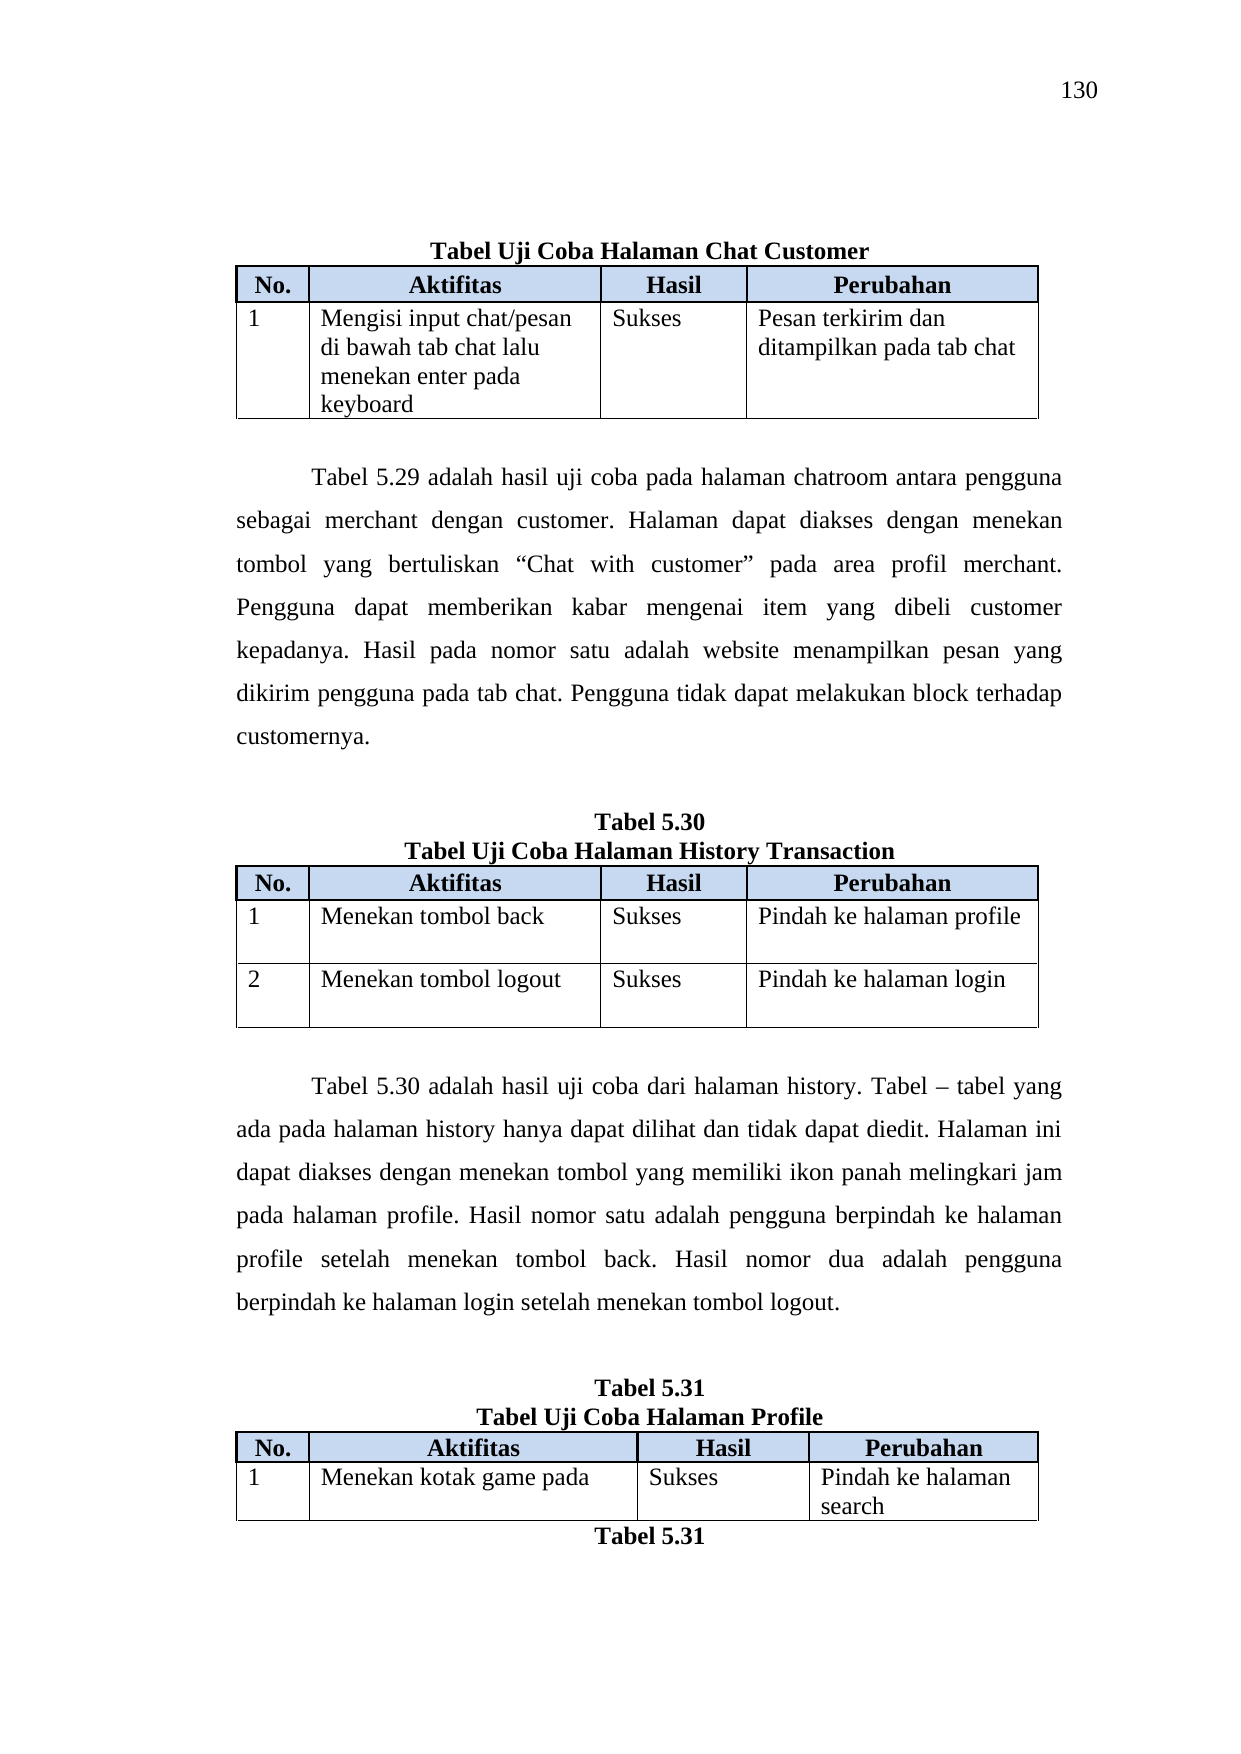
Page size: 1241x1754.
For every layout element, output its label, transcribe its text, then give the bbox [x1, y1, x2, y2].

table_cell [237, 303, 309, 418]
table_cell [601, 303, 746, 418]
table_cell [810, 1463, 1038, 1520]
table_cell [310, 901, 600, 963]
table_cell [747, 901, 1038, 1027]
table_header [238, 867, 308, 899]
text Tabel Uji Coba Halaman Chat Customer [236, 236, 1063, 265]
text Tabel 5.30 [236, 807, 1063, 836]
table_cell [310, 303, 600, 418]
text Tabel 5.29 adalah hasil uji coba pada halaman chatroom antara pengguna sebagai merchant dengan customer. Halaman dapat diakses dengan menekan tombol yang bertuliskan “Chat with customer” pada area profil merchant. Pengguna dapat memberikan kabar mengenai item yang dibeli customer kepadanya. Hasil pada nomor satu adalah website menampilkan pesan yang dikirim pengguna pada tab chat. Pengguna tidak dapat melakukan block terhadap customernya. [236, 462, 1063, 750]
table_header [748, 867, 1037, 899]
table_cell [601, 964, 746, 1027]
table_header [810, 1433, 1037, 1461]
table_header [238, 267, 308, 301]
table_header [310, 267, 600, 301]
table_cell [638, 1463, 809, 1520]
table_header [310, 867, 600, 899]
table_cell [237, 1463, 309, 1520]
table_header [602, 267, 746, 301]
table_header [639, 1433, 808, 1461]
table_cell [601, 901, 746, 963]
text Tabel 5.31 [236, 1521, 1063, 1550]
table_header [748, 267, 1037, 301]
text Tabel Uji Coba Halaman Profile [236, 1402, 1063, 1431]
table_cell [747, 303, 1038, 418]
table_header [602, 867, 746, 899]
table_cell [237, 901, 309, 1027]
text Tabel Uji Coba Halaman History Transaction [236, 836, 1063, 865]
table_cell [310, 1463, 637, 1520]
text Tabel 5.30 adalah hasil uji coba dari halaman history. Tabel – tabel yang ada pada halaman history hanya dapat dilihat dan tidak dapat diedit. Halaman ini dapat diakses dengan menekan tombol yang memiliki ikon panah melingkari jam pada halaman profile. Hasil nomor satu adalah pengguna berpindah ke halaman profile setelah menekan tombol back. Hasil nomor dua adalah pengguna berpindah ke halaman login setelah menekan tombol logout. [236, 1071, 1063, 1316]
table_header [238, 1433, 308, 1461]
text Tabel 5.31 [236, 1373, 1063, 1402]
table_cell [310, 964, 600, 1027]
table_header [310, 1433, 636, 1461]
